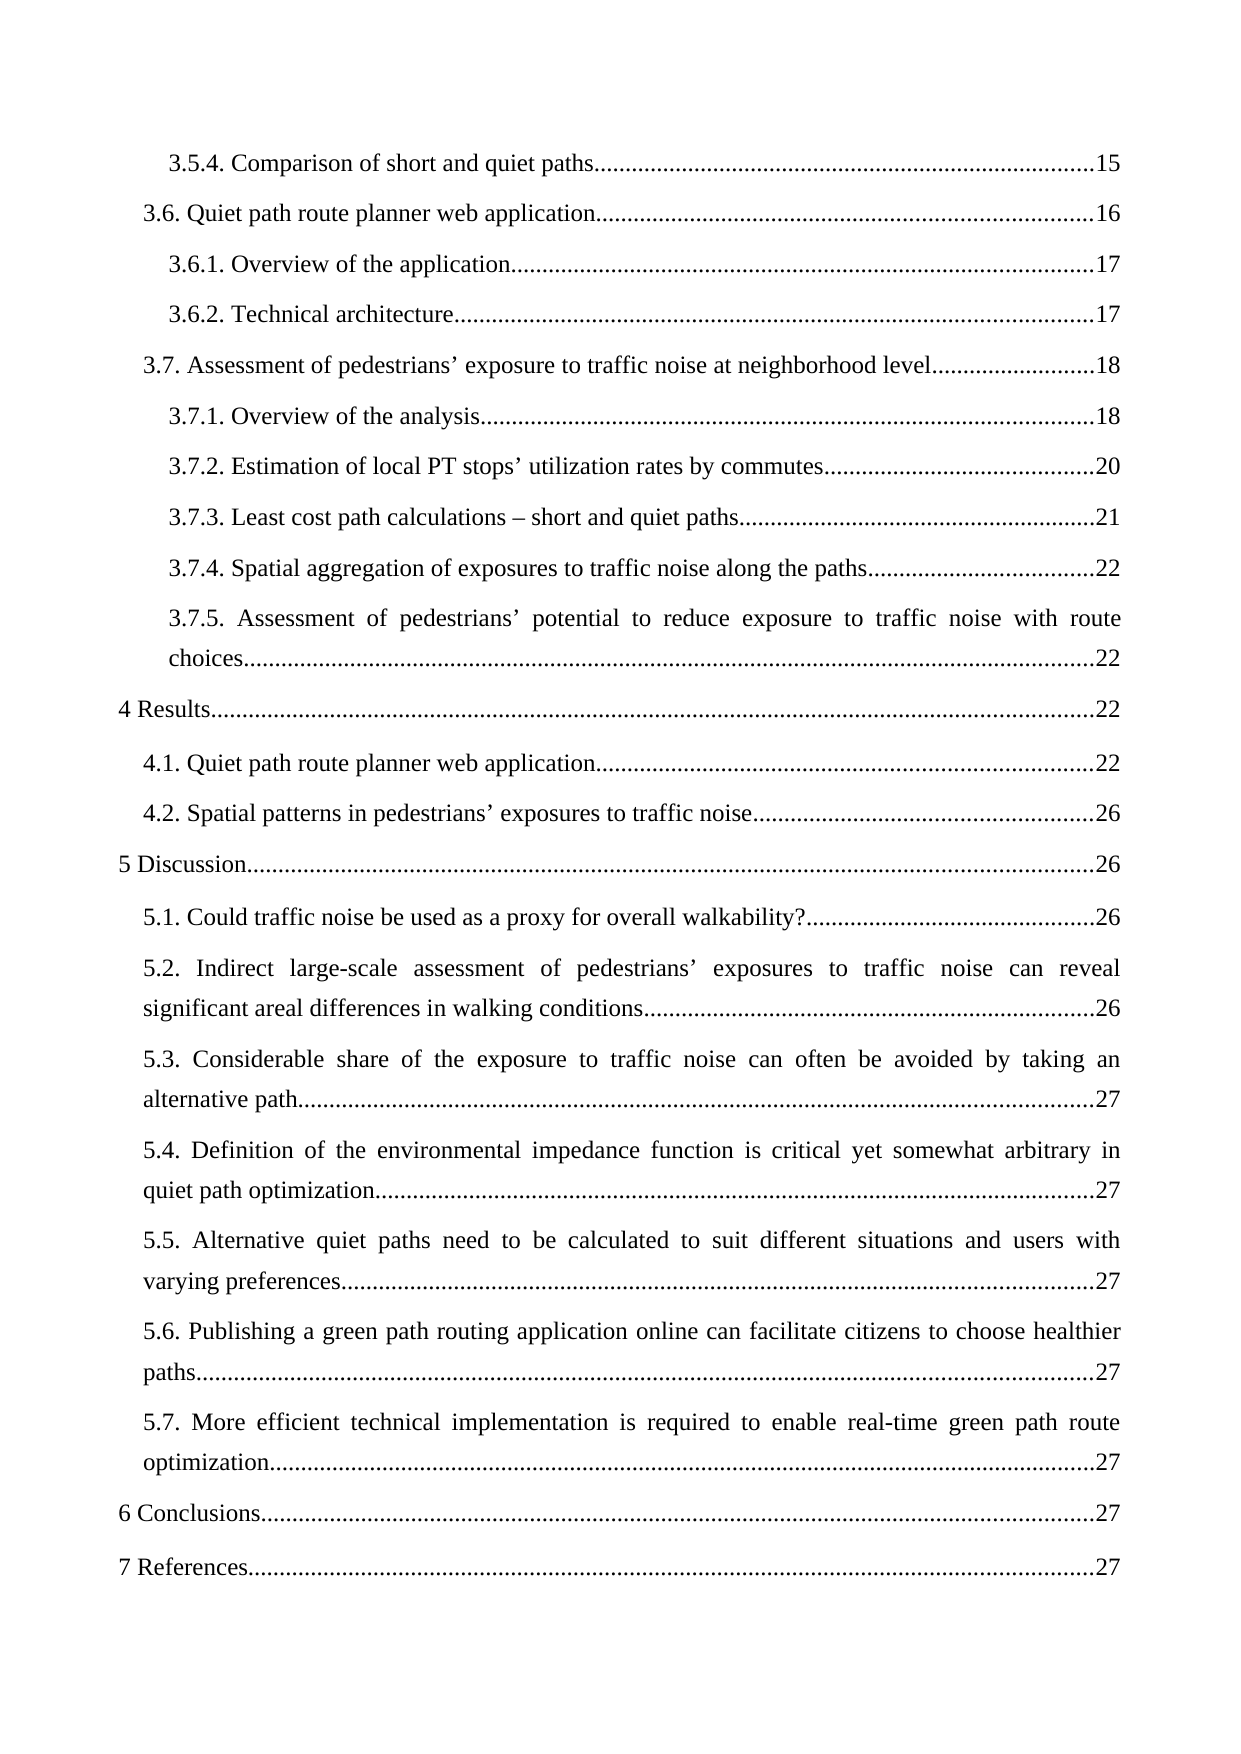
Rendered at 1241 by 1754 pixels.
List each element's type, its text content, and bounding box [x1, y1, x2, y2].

text 5.1. Could traffic noise be used as a proxy for overall walkability? 26 [143, 902, 1122, 931]
text 5.2. Indirect large-scale assessment of pedestrians’ exposures to traffic noise can reveal significant areal differences in walking conditions 26 [143, 953, 1122, 1022]
text 3.7.1. Overview of the analysis 18 [168, 401, 1122, 429]
text 4 Results 22 [118, 694, 1122, 723]
text 5.3. Considerable share of the exposure to traffic noise can often be avoided by taking an alternative path 27 [143, 1044, 1122, 1113]
text 3.6. Quiet path route planner web application 16 [143, 198, 1122, 227]
text 5.5. Alternative quiet paths need to be calculated to suit different situations and users with varying preferences 27 [143, 1226, 1122, 1294]
text 3.7.5. Assessment of pedestrians’ potential to reduce exposure to traffic noise with route choices 22 [168, 603, 1122, 672]
text 6 Conclusions 27 [118, 1498, 1122, 1527]
text 5.4. Definition of the environmental impedance function is critical yet somewhat arbitrary in quiet path optimization 27 [143, 1135, 1122, 1204]
text 3.6.2. Technical architecture 17 [168, 299, 1122, 328]
text 3.7.2. Estimation of local PT stops’ utilization rates by commutes 20 [168, 451, 1122, 480]
text 3.7.4. Spatial aggregation of exposures to traffic noise along the paths 22 [168, 553, 1122, 581]
text 3.7. Assessment of pedestrians’ exposure to traffic noise at neighborhood level 18 [143, 350, 1122, 379]
text 5 Discussion 26 [118, 849, 1122, 878]
text 5.6. Publishing a green path routing application online can facilitate citizens to choose healthier paths 27 [143, 1316, 1122, 1385]
text 4.1. Quiet path route planner web application 22 [143, 748, 1122, 776]
text 4.2. Spatial patterns in pedestrians’ exposures to traffic noise 26 [143, 798, 1122, 827]
text 3.7.3. Least cost path calculations – short and quiet paths 21 [168, 502, 1122, 531]
text 7 References 27 [118, 1552, 1122, 1580]
text 3.5.4. Comparison of short and quiet paths 15 [168, 148, 1122, 176]
text 5.7. More efficient technical implementation is required to enable real-time green path route optimization 27 [143, 1407, 1122, 1476]
text 3.6.1. Overview of the application 17 [168, 249, 1122, 278]
